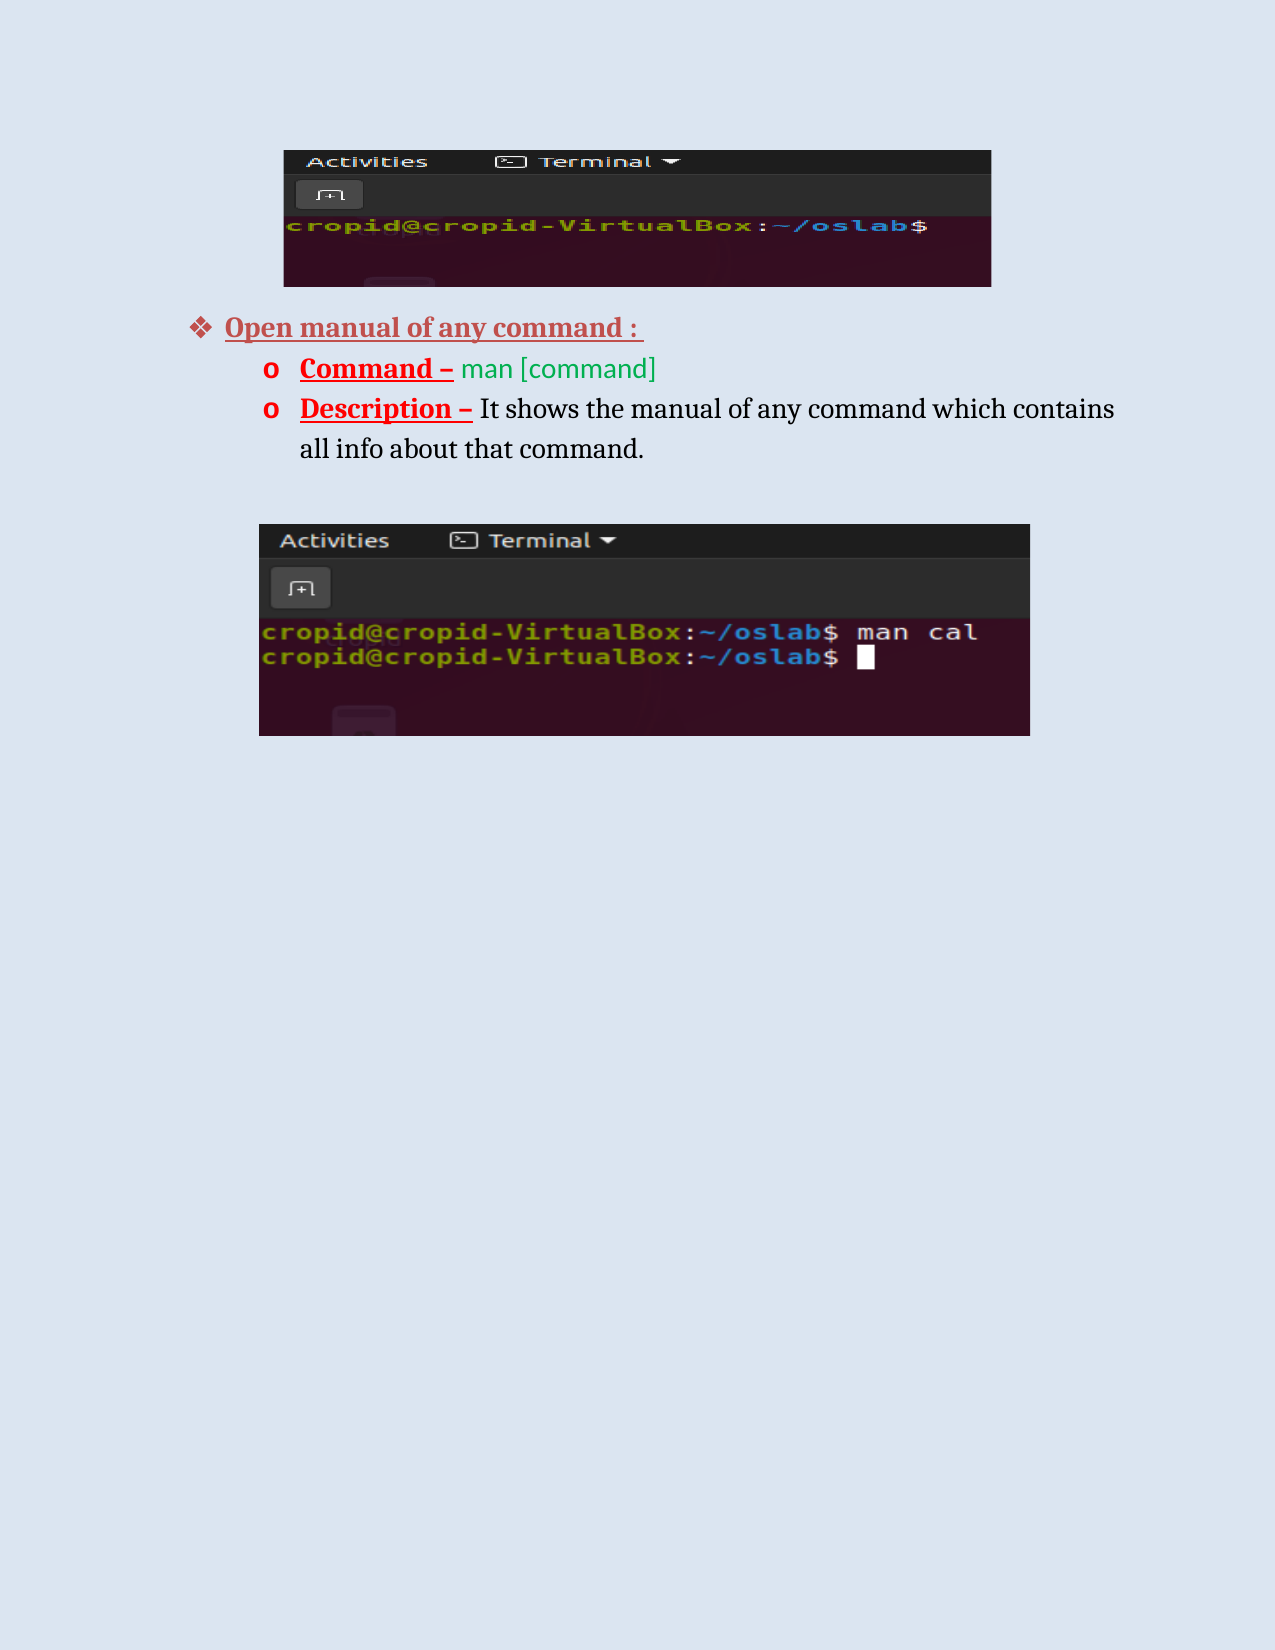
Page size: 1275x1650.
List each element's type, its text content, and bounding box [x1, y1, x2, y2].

list Open manual of any command : [187, 311, 1125, 345]
list Description – It shows the manual of any command which contains all info about that command. [262, 392, 1125, 466]
list Command – man [command] [262, 350, 1125, 387]
picture [259, 524, 1031, 736]
picture [283, 150, 992, 287]
